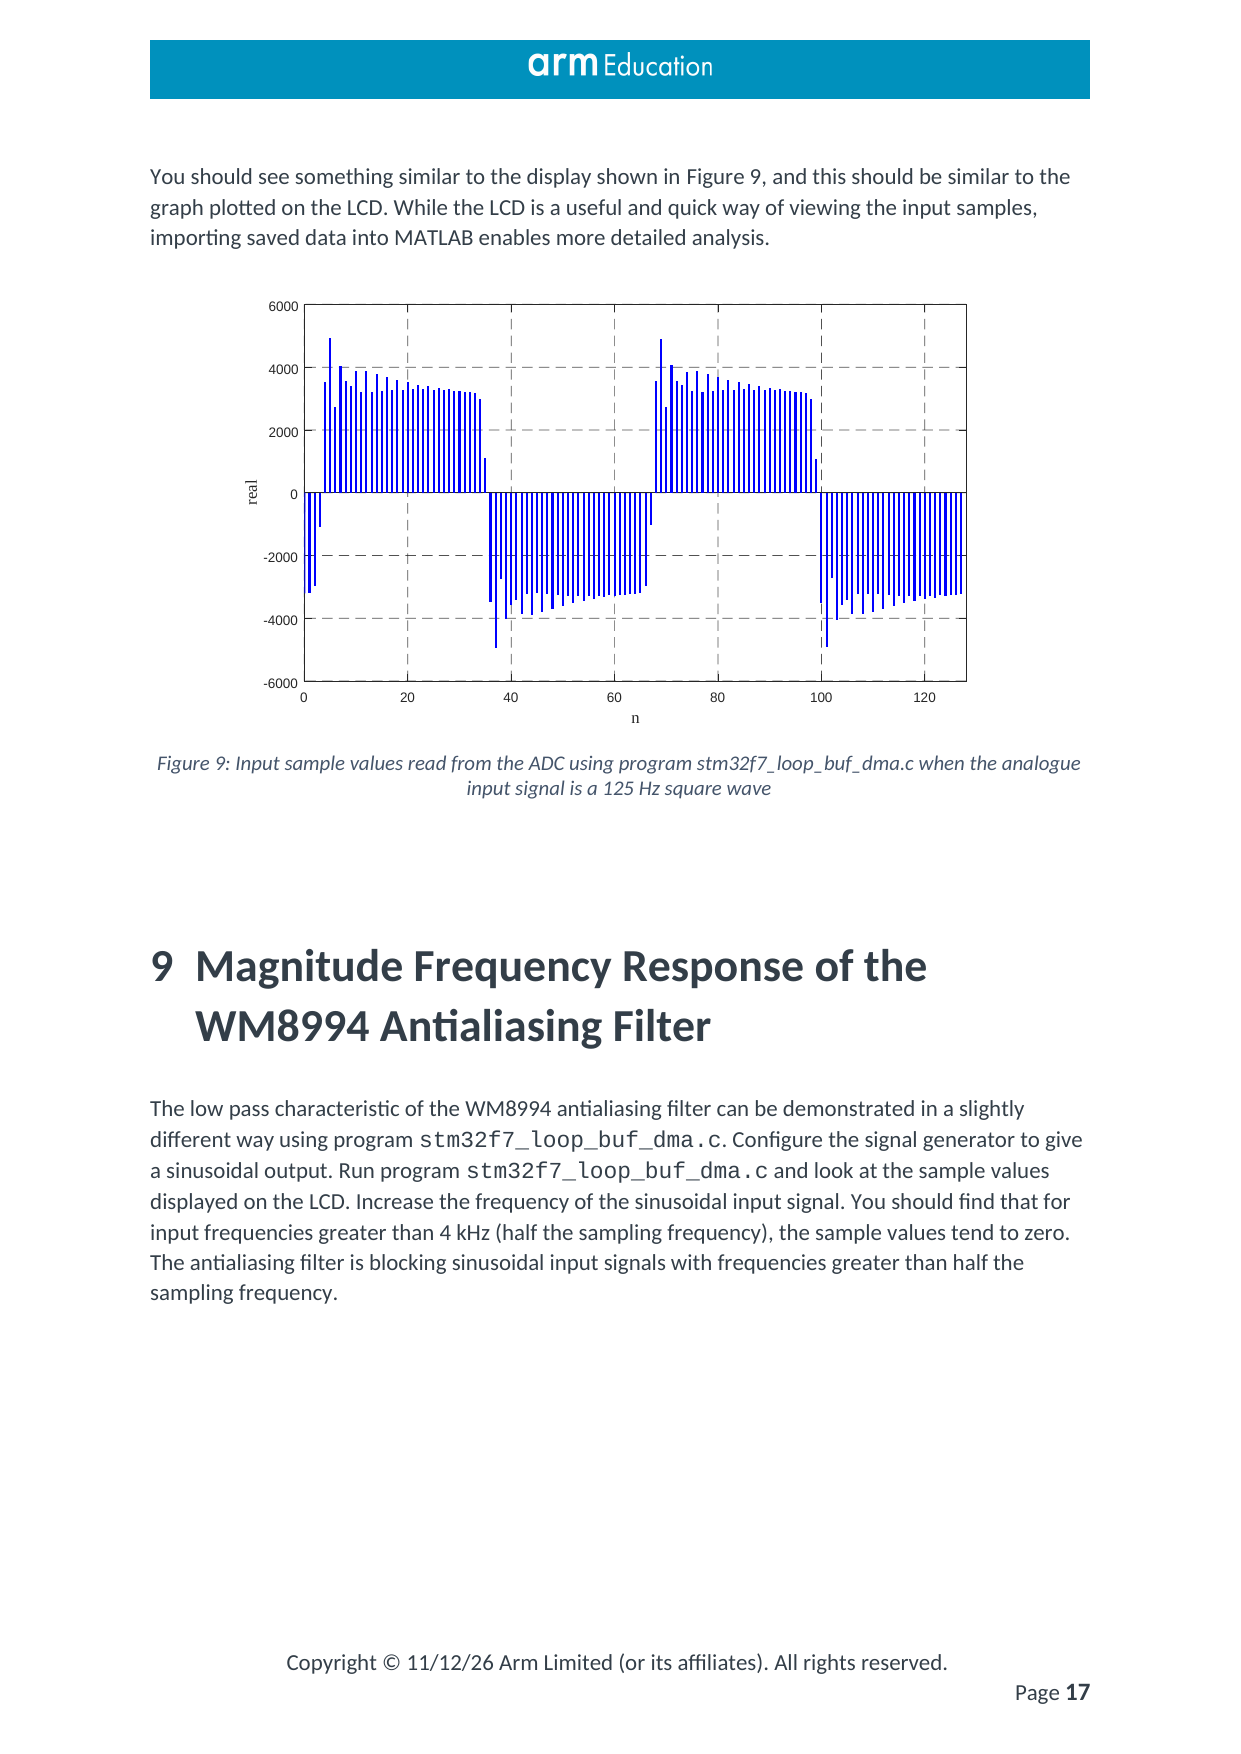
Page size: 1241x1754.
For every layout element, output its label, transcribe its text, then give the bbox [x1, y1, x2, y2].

picture [554, 54, 566, 75]
picture [529, 54, 548, 75]
text The low pass characteristic of the WM8994 antialiasing filter can be demonstrated in a slightly different way using program stm32f7_loop_buf_dma.c. Configure the signal generator to give a sinusoidal output. Run program stm32f7_loop_buf_dma.c and look at the sample values displayed on the LCD. Increase the frequency of the sinusoidal input signal. You should find that for input frequencies greater than 4 kHz (half the sampling frequency), the sample values tend to zero. The antialiasing filter is blocking sinusoidal input signals with frequencies greater than half the sampling frequency. [150, 1094, 1090, 1306]
text You should see something similar to the display shown in Figure 9, and this should be similar to the graph plotted on the LCD. While the LCD is a useful and quick way of viewing the input samples, importing saved data into MATLAB enables more detailed analysis. [150, 162, 1090, 251]
picture [606, 55, 615, 75]
text Figure 9: Input sample values read from the ADC using program stm32f7_loop_buf_dma.c when the analogue input signal is a 125 Hz square wave [150, 750, 1090, 801]
picture [675, 58, 679, 75]
picture [570, 54, 597, 75]
subtitle Magnitude Frequency Response of the WM8994 Antialiasing Filter [150, 936, 1090, 1053]
